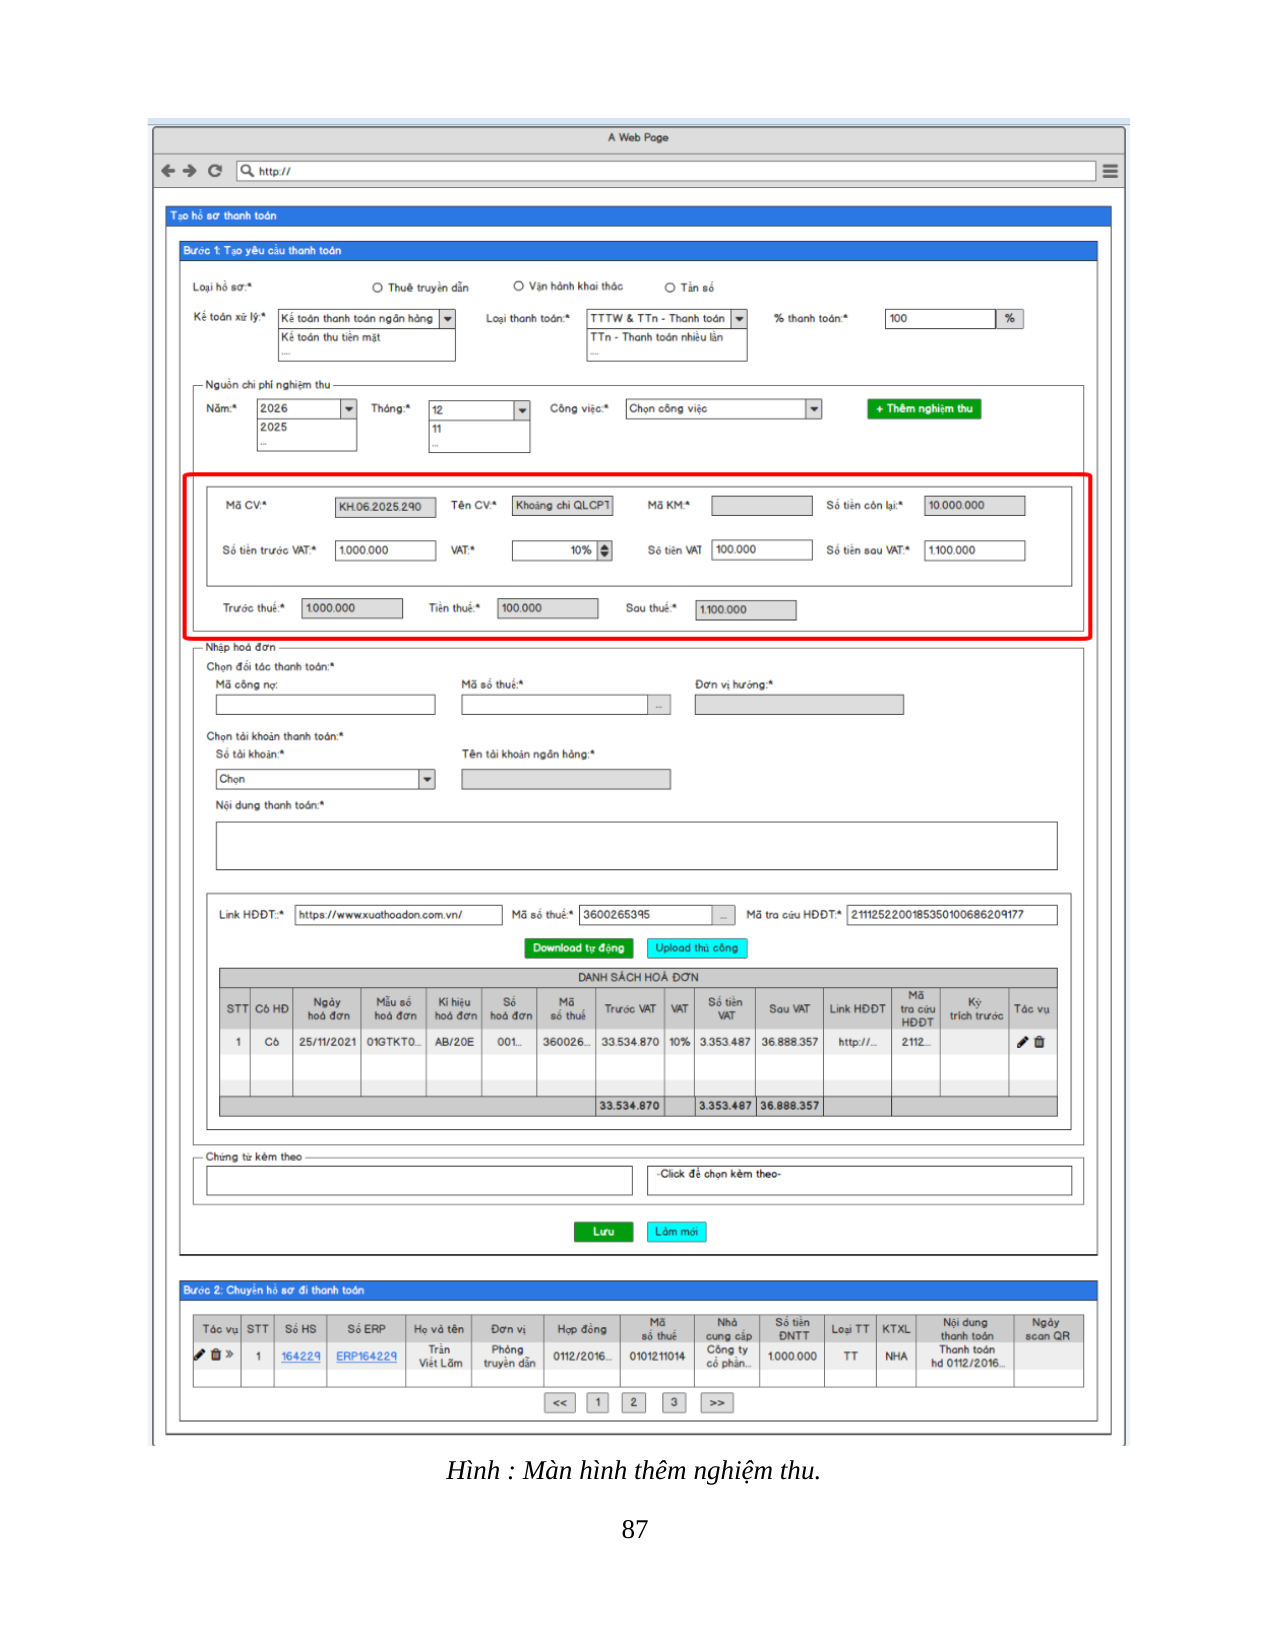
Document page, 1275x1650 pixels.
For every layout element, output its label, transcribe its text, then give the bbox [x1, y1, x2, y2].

picture [147, 118, 1130, 1454]
text Hình : Màn hình thêm nghiệm thu. [148, 1454, 1122, 1485]
